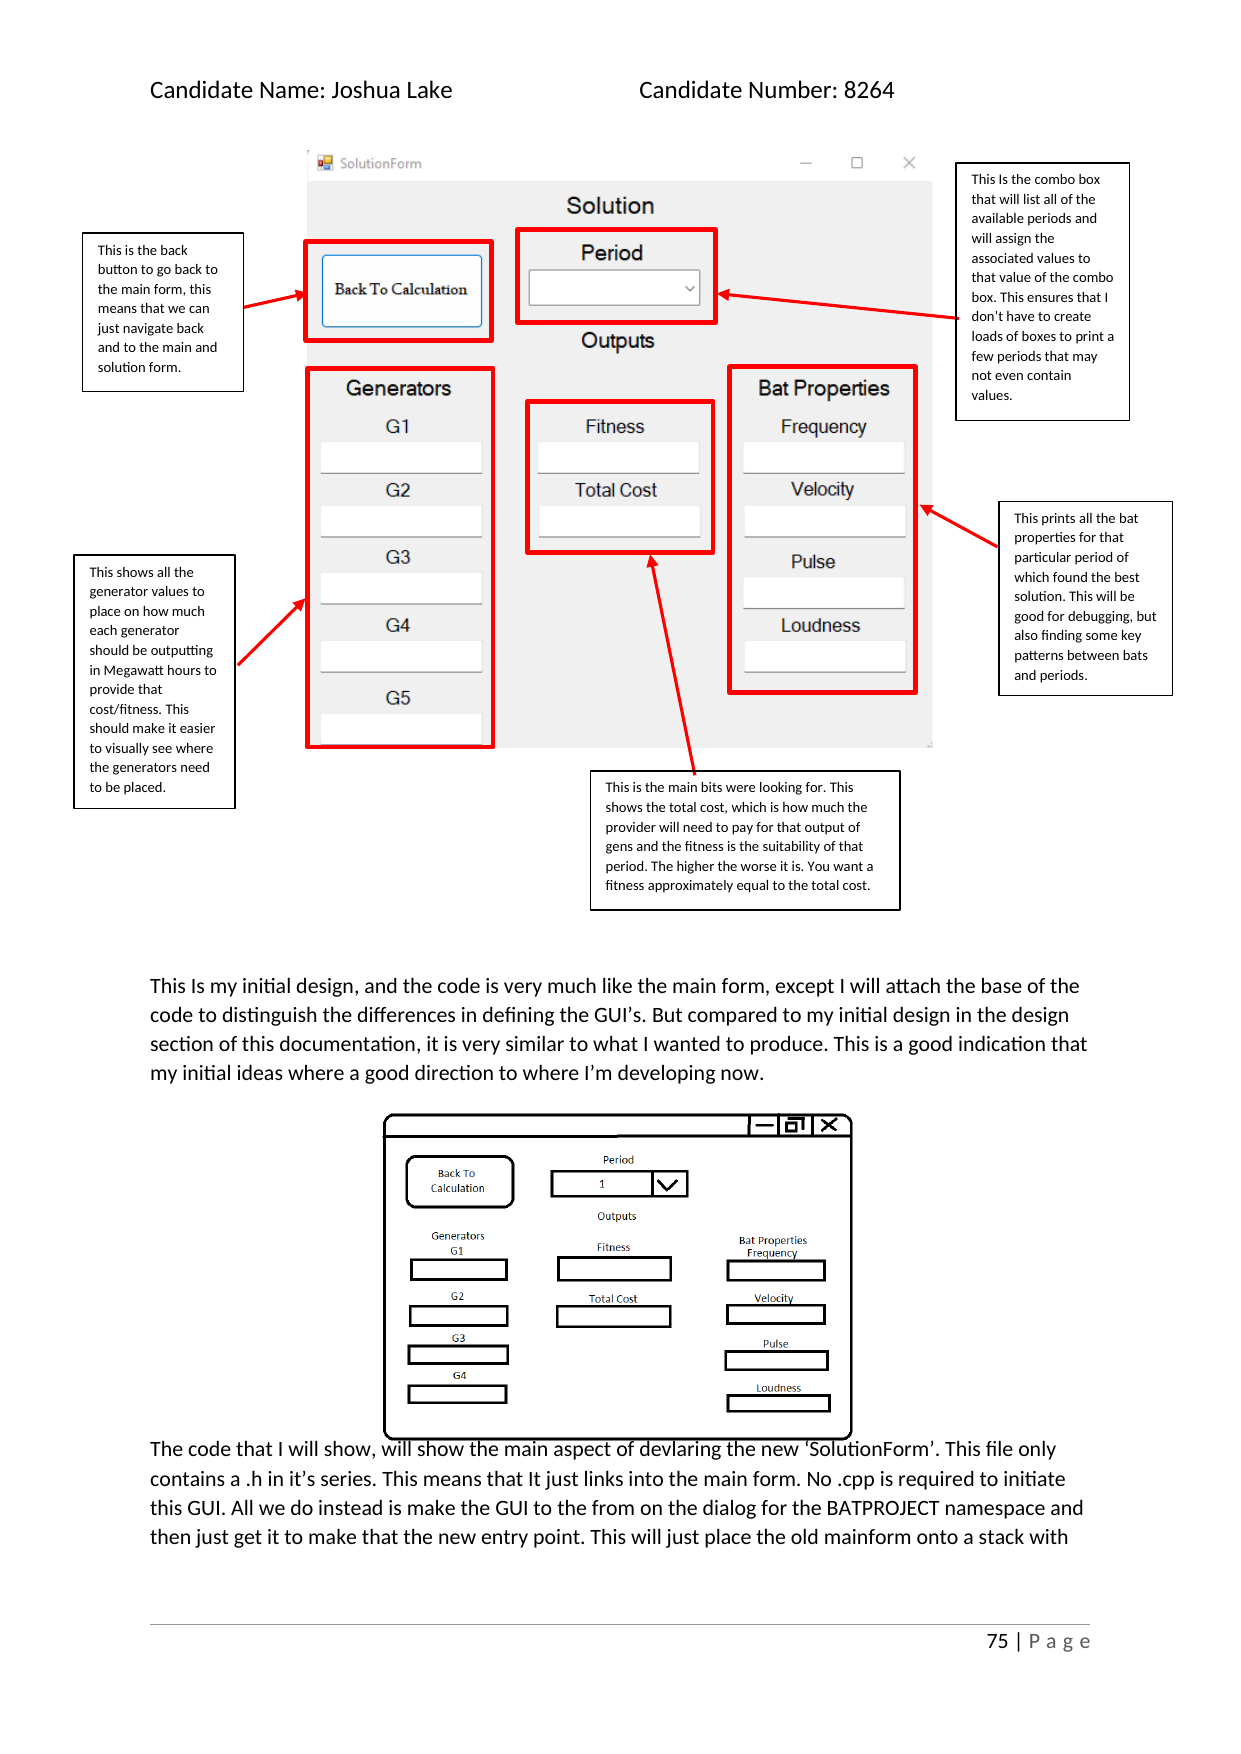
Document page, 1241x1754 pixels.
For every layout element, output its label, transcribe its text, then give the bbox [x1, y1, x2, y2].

picture [310, 371, 491, 745]
text This Is my initial design, and the code is very much like the main form, except I will attach the base of the code to distinguish the differences in defining the GUI’s. But compared to my initial design in the design section of this documentation, it is very similar to what I wanted to produce. This is a good indication that my initial ideas where a good direction to where I’m developing now. [150, 972, 1090, 1086]
picture [520, 232, 713, 320]
picture [530, 404, 711, 550]
picture [307, 150, 933, 748]
picture [308, 244, 489, 338]
picture [375, 1102, 865, 1436]
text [150, 1436, 1090, 1550]
